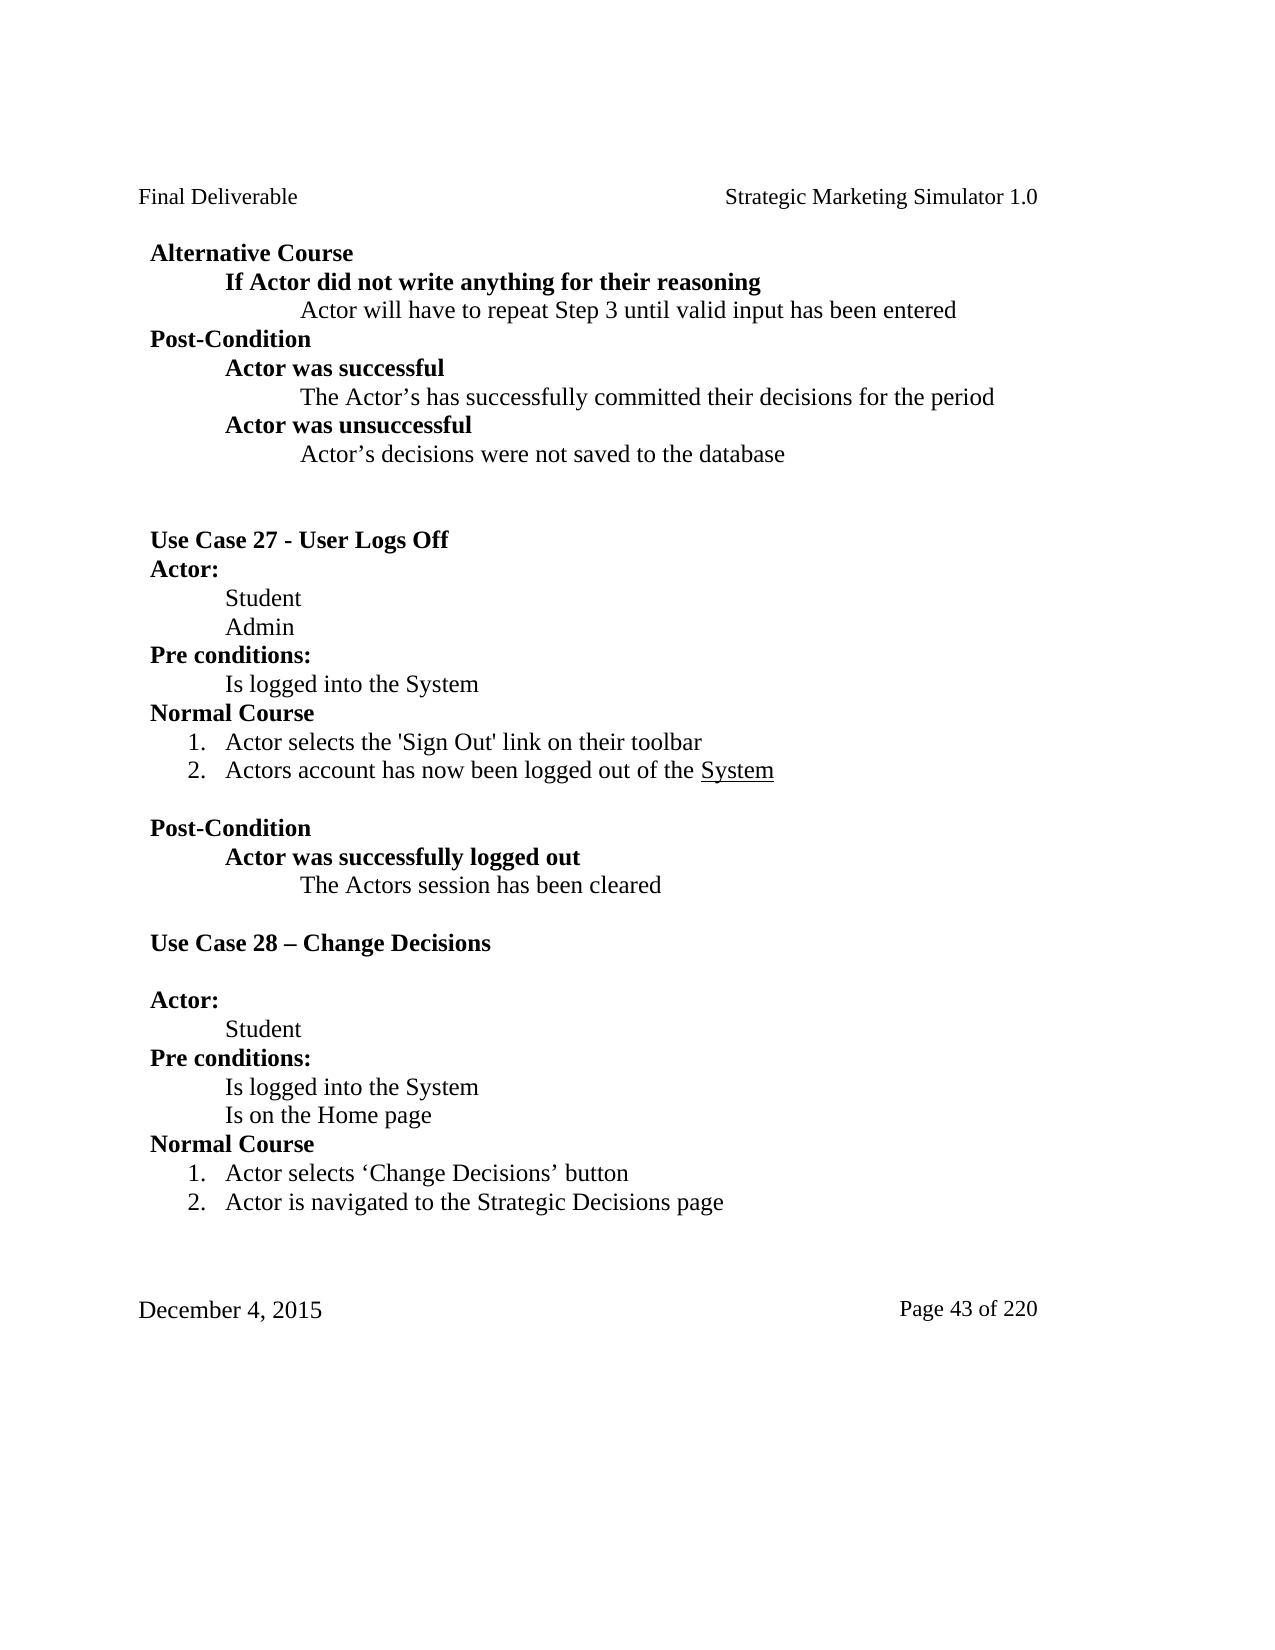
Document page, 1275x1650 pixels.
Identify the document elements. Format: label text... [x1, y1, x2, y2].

text Normal Course [150, 1129, 1125, 1158]
text The Actor’s has successfully committed their decisions for the period [300, 382, 1125, 411]
text Actor was successfully logged out [225, 842, 1125, 871]
text Use Case 27 - User Logs Off [150, 526, 1125, 554]
text Is on the Home page [150, 1101, 1125, 1129]
text Actor will have to repeat Step 3 until valid input has been entered [300, 296, 1125, 324]
text If Actor did not write anything for their reasoning [225, 267, 1125, 296]
text Student [150, 583, 1125, 612]
text Actor’s decisions were not saved to the database [300, 439, 1125, 468]
list Actor is navigated to the Strategic Decisions page [187, 1187, 1125, 1216]
text Post-Condition [150, 324, 1125, 353]
text Normal Course [150, 698, 1125, 727]
text Student [150, 1014, 1125, 1043]
text Use Case 28 – Change Decisions [150, 928, 1125, 957]
text Actor was successful [225, 353, 1125, 382]
text Admin [150, 612, 1125, 641]
text Is logged into the System [150, 669, 1125, 698]
text Pre conditions: [150, 1043, 1125, 1072]
text Pre conditions: [150, 641, 1125, 669]
text Actor: [150, 986, 1125, 1014]
text Actor: [150, 554, 1125, 583]
list Actors account has now been logged out of the System [187, 756, 1125, 784]
text Post-Condition [150, 813, 1125, 842]
list Actor selects ‘Change Decisions’ button [187, 1158, 1125, 1187]
text Actor was unsuccessful [225, 411, 1125, 439]
text Is logged into the System [150, 1072, 1125, 1101]
text Alternative Course [150, 238, 1125, 267]
list Actor selects the 'Sign Out' link on their toolbar [187, 727, 1125, 756]
text The Actors session has been cleared [300, 871, 1125, 899]
